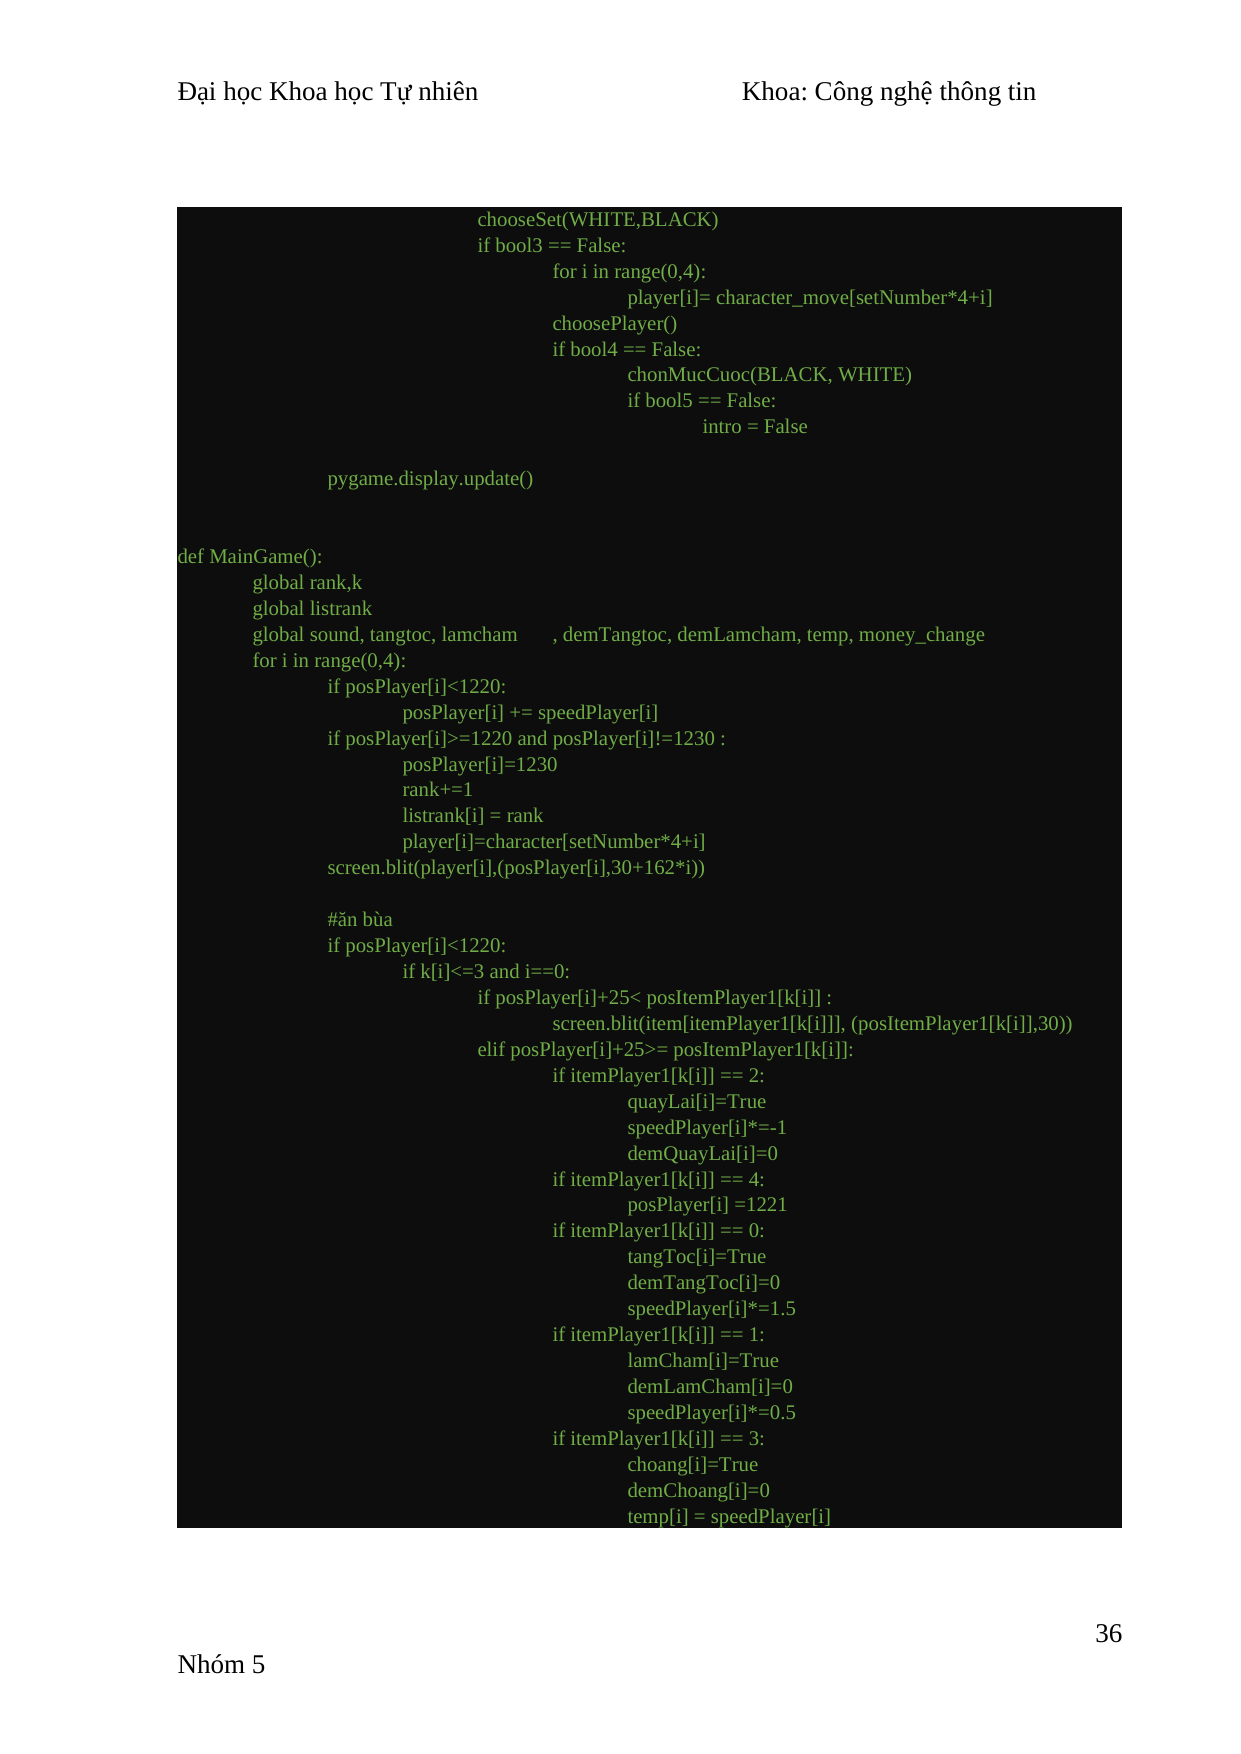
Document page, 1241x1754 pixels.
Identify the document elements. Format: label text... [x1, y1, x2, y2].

text quayLai[i]=True [177, 1089, 1122, 1113]
text screen.blit(item[itemPlayer1[k[i]]], (posItemPlayer1[k[i]],30)) [177, 1011, 1122, 1035]
text chonMucCuoc(BLACK, WHITE) [177, 362, 1122, 386]
text if itemPlayer1[k[i]] == 0: [177, 1218, 1122, 1242]
text for i in range(0,4): [177, 259, 1122, 283]
text listrank[i] = rank [177, 803, 1122, 827]
text demQuayLai[i]=0 [177, 1141, 1122, 1164]
text if itemPlayer1[k[i]] == 3: [177, 1426, 1122, 1450]
text if itemPlayer1[k[i]] == 1: [177, 1322, 1122, 1346]
text def MainGame(): [177, 544, 1122, 568]
text if bool4 == False: [177, 336, 1122, 361]
text demLamCham[i]=0 [177, 1374, 1122, 1398]
text posPlayer[i] =1221 [177, 1192, 1122, 1216]
text posPlayer[i] += speedPlayer[i] [177, 699, 1122, 724]
text tangToc[i]=True [177, 1244, 1122, 1268]
text if posPlayer[i]<1220: [177, 933, 1122, 957]
text elif posPlayer[i]+25>= posItemPlayer1[k[i]]: [177, 1037, 1122, 1061]
text temp[i] = speedPlayer[i] [177, 1504, 1122, 1528]
text if posPlayer[i]+25< posItemPlayer1[k[i]] : [177, 985, 1122, 1009]
text if itemPlayer1[k[i]] == 4: [177, 1166, 1122, 1191]
text choosePlayer() [177, 311, 1122, 334]
text speedPlayer[i]*=1.5 [177, 1296, 1122, 1320]
text if posPlayer[i]>=1220 and posPlayer[i]!=1230 : [177, 726, 1122, 749]
text global sound, tangtoc, lamcham , demTangtoc, demLamcham, temp, money_change [177, 622, 1122, 646]
text speedPlayer[i]*=0.5 [177, 1400, 1122, 1424]
text speedPlayer[i]*=-1 [177, 1114, 1122, 1139]
text global listrank [177, 596, 1122, 620]
text rank+=1 [177, 777, 1122, 801]
text intro = False [177, 414, 1122, 438]
text if itemPlayer1[k[i]] == 2: [177, 1063, 1122, 1087]
text screen.blit(player[i],(posPlayer[i],30+162*i)) [177, 855, 1122, 879]
text chooseSet(WHITE,BLACK) [177, 207, 1122, 231]
text demTangToc[i]=0 [177, 1270, 1122, 1294]
text if bool3 == False: [177, 233, 1122, 257]
text if k[i]<=3 and i==0: [177, 959, 1122, 983]
text global rank,k [177, 570, 1122, 594]
text choang[i]=True [177, 1452, 1122, 1476]
text if posPlayer[i]<1220: [177, 674, 1122, 698]
text player[i]=character[setNumber*4+i] [177, 829, 1122, 853]
text lamCham[i]=True [177, 1348, 1122, 1372]
text posPlayer[i]=1230 [177, 751, 1122, 776]
text if bool5 == False: [177, 388, 1122, 412]
text #ăn bùa [177, 907, 1122, 931]
text demChoang[i]=0 [177, 1478, 1122, 1502]
text for i in range(0,4): [177, 648, 1122, 672]
text pygame.display.update() [177, 466, 1122, 490]
text player[i]= character_move[setNumber*4+i] [177, 284, 1122, 309]
